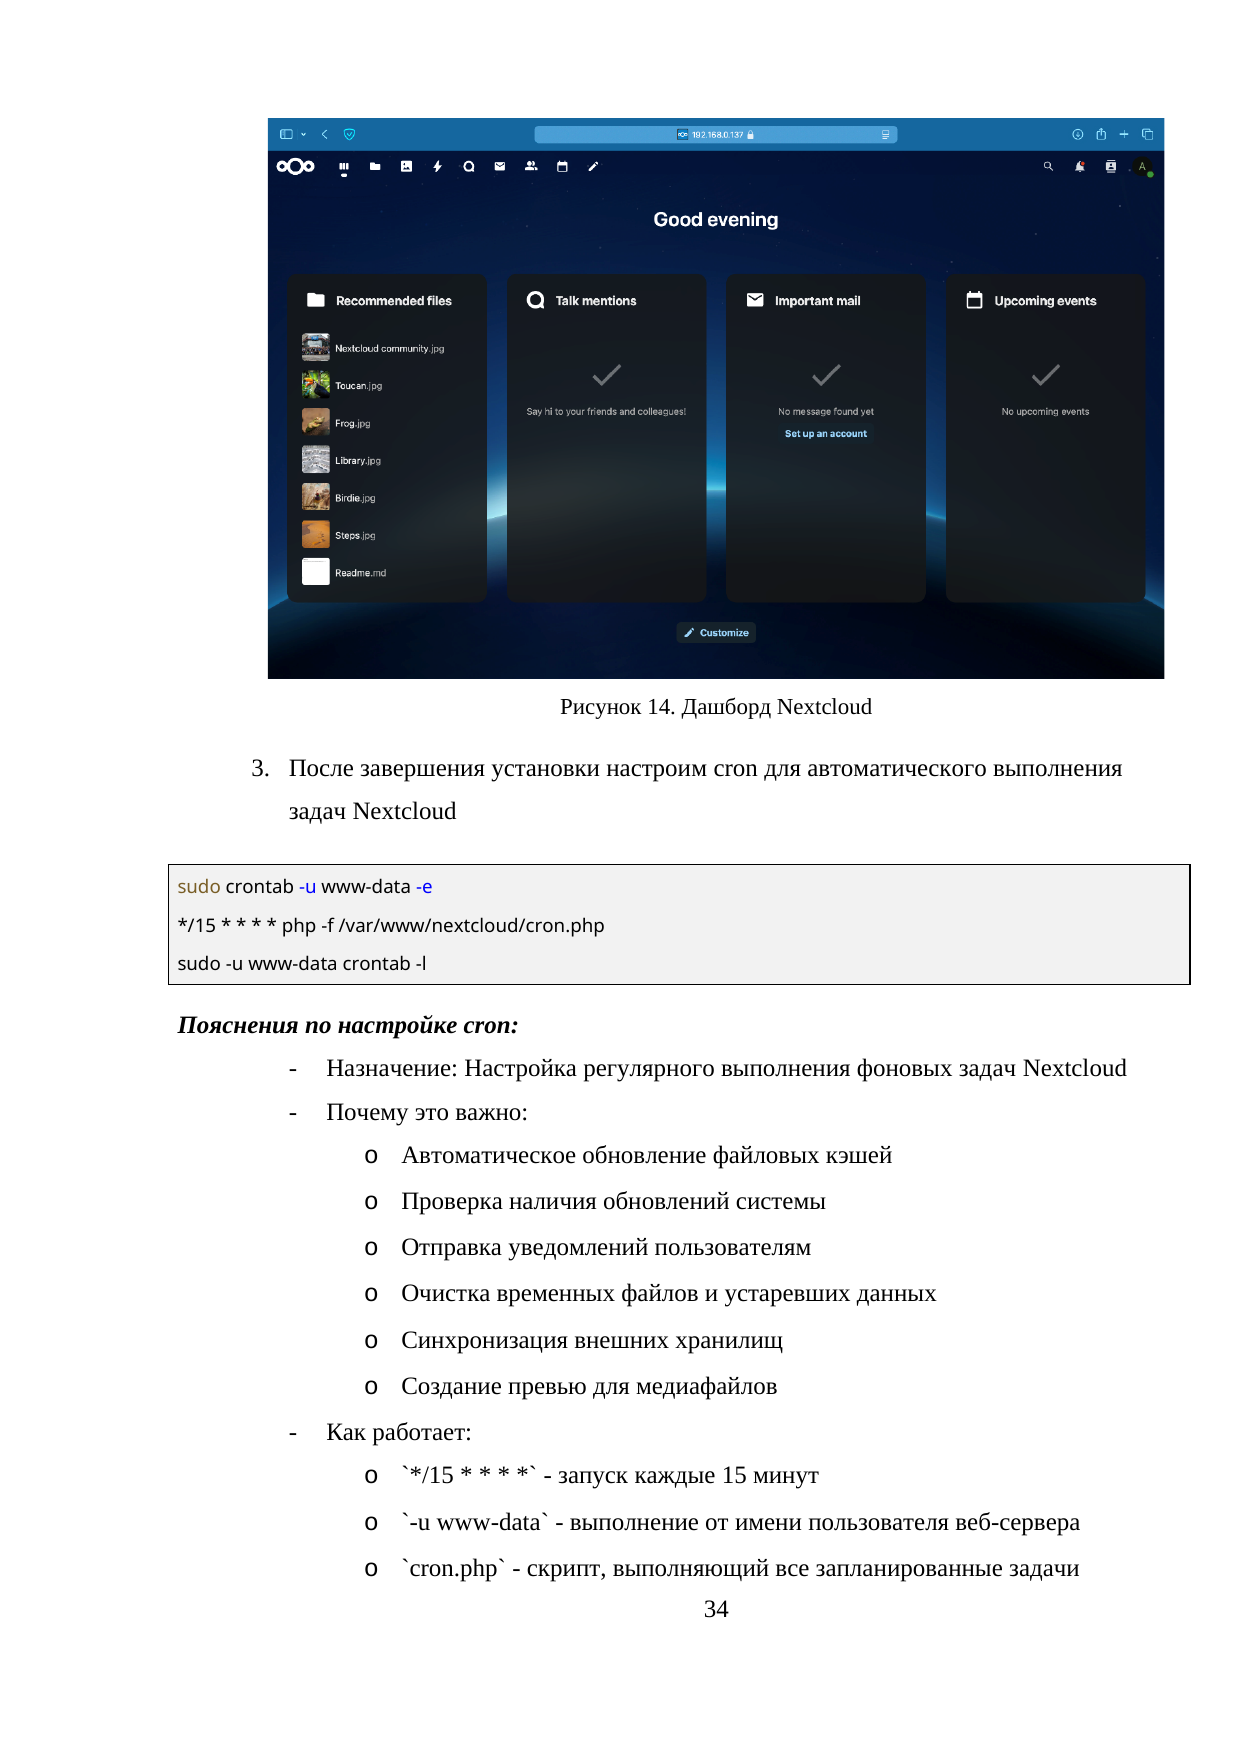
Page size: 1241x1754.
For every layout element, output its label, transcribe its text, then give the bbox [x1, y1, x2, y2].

picture [267, 118, 1165, 679]
list Очистка временных файлов и устаревших данных [363, 1278, 1181, 1309]
list Почему это важно: [288, 1097, 1181, 1125]
list После завершения установки настроим cron для автоматического выполнения задач Nextcloud [251, 753, 1181, 825]
text Пояснения по настройке cron: [177, 1010, 1181, 1039]
list `-u www-data` - выполнение от имени пользователя веб-сервера [363, 1507, 1181, 1537]
list Проверка наличия обновлений системы [363, 1186, 1181, 1217]
list `*/15 * * * *` - запуск каждые 15 минут [363, 1460, 1181, 1491]
list Синхронизация внешних хранилищ [363, 1325, 1181, 1356]
text */15 * * * * php -f /var/www/nextcloud/cron.php [169, 903, 1189, 937]
list Как работает: [288, 1417, 1181, 1446]
list Назначение: Настройка регулярного выполнения фоновых задач Nextcloud [288, 1053, 1181, 1082]
list Автоматическое обновление файловых кэшей [363, 1140, 1181, 1171]
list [363, 1553, 1181, 1584]
text sudo -u www-data crontab -l [169, 941, 1189, 984]
list Создание превью для медиафайлов [363, 1371, 1181, 1402]
list Отправка уведомлений пользователям [363, 1232, 1181, 1263]
text sudo crontab -u www-data -e [169, 865, 1189, 899]
